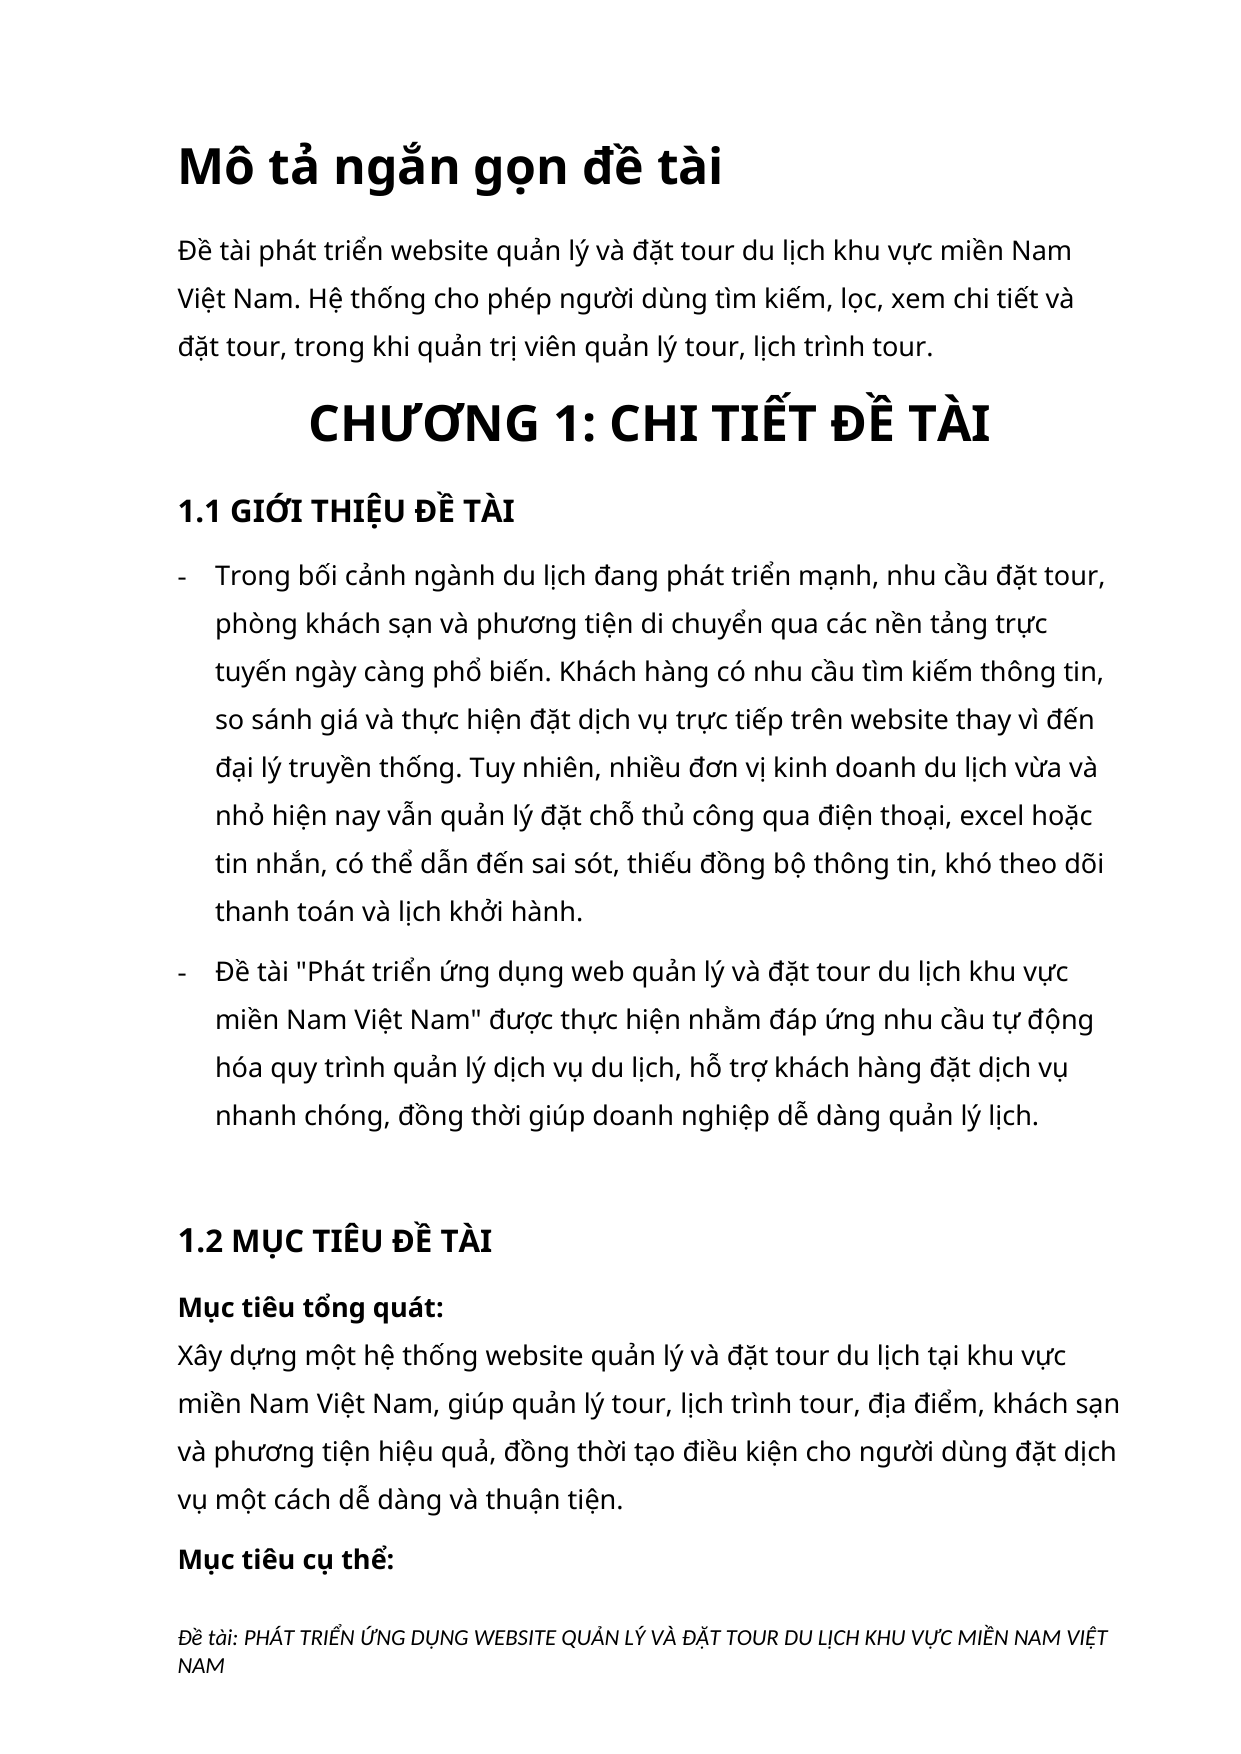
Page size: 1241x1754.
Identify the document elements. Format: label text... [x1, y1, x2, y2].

subtitle 1.2 MỤC TIÊU ĐỀ TÀI [177, 1217, 1122, 1263]
list Trong bối cảnh ngành du lịch đang phát triển mạnh, nhu cầu đặt tour, phòng khách sạn và phương tiện di chuyển qua các nền tảng trực tuyến ngày càng phổ biến. Khách hàng có nhu cầu tìm kiếm thông tin, so sánh giá và thực hiện đặt dịch vụ trực tiếp trên website thay vì đến đại lý truyền thống. Tuy nhiên, nhiều đơn vị kinh doanh du lịch vừa và nhỏ hiện nay vẫn quản lý đặt chỗ thủ công qua điện thoại, excel hoặc tin nhắn, có thể dẫn đến sai sót, thiếu đồng bộ thông tin, khó theo dõi thanh toán và lịch khởi hành. [177, 557, 1122, 929]
text Đề tài phát triển website quản lý và đặt tour du lịch khu vực miền Nam Việt Nam. Hệ thống cho phép người dùng tìm kiếm, lọc, xem chi tiết và đặt tour, trong khi quản trị viên quản lý tour, lịch trình tour. [177, 232, 1122, 364]
subtitle 1.1 GIỚI THIỆU ĐỀ TÀI [177, 489, 1122, 532]
subtitle CHƯƠNG 1: CHI TIẾT ĐỀ TÀI [177, 388, 1122, 456]
list Đề tài "Phát triển ứng dụng web quản lý và đặt tour du lịch khu vực miền Nam Việt Nam" được thực hiện nhằm đáp ứng nhu cầu tự động hóa quy trình quản lý dịch vụ du lịch, hỗ trợ khách hàng đặt dịch vụ nhanh chóng, đồng thời giúp doanh nghiệp dễ dàng quản lý lịch. [177, 953, 1122, 1133]
text Mục tiêu tổng quát: Xây dựng một hệ thống website quản lý và đặt tour du lịch tại khu vực miền Nam Việt Nam, giúp quản lý tour, lịch trình tour, địa điểm, khách sạn và phương tiện hiệu quả, đồng thời tạo điều kiện cho người dùng đặt dịch vụ một cách dễ dàng và thuận tiện. [177, 1289, 1122, 1517]
subtitle Mô tả ngắn gọn đề tài [177, 131, 1122, 199]
text Mục tiêu cụ thể: [177, 1541, 1122, 1578]
